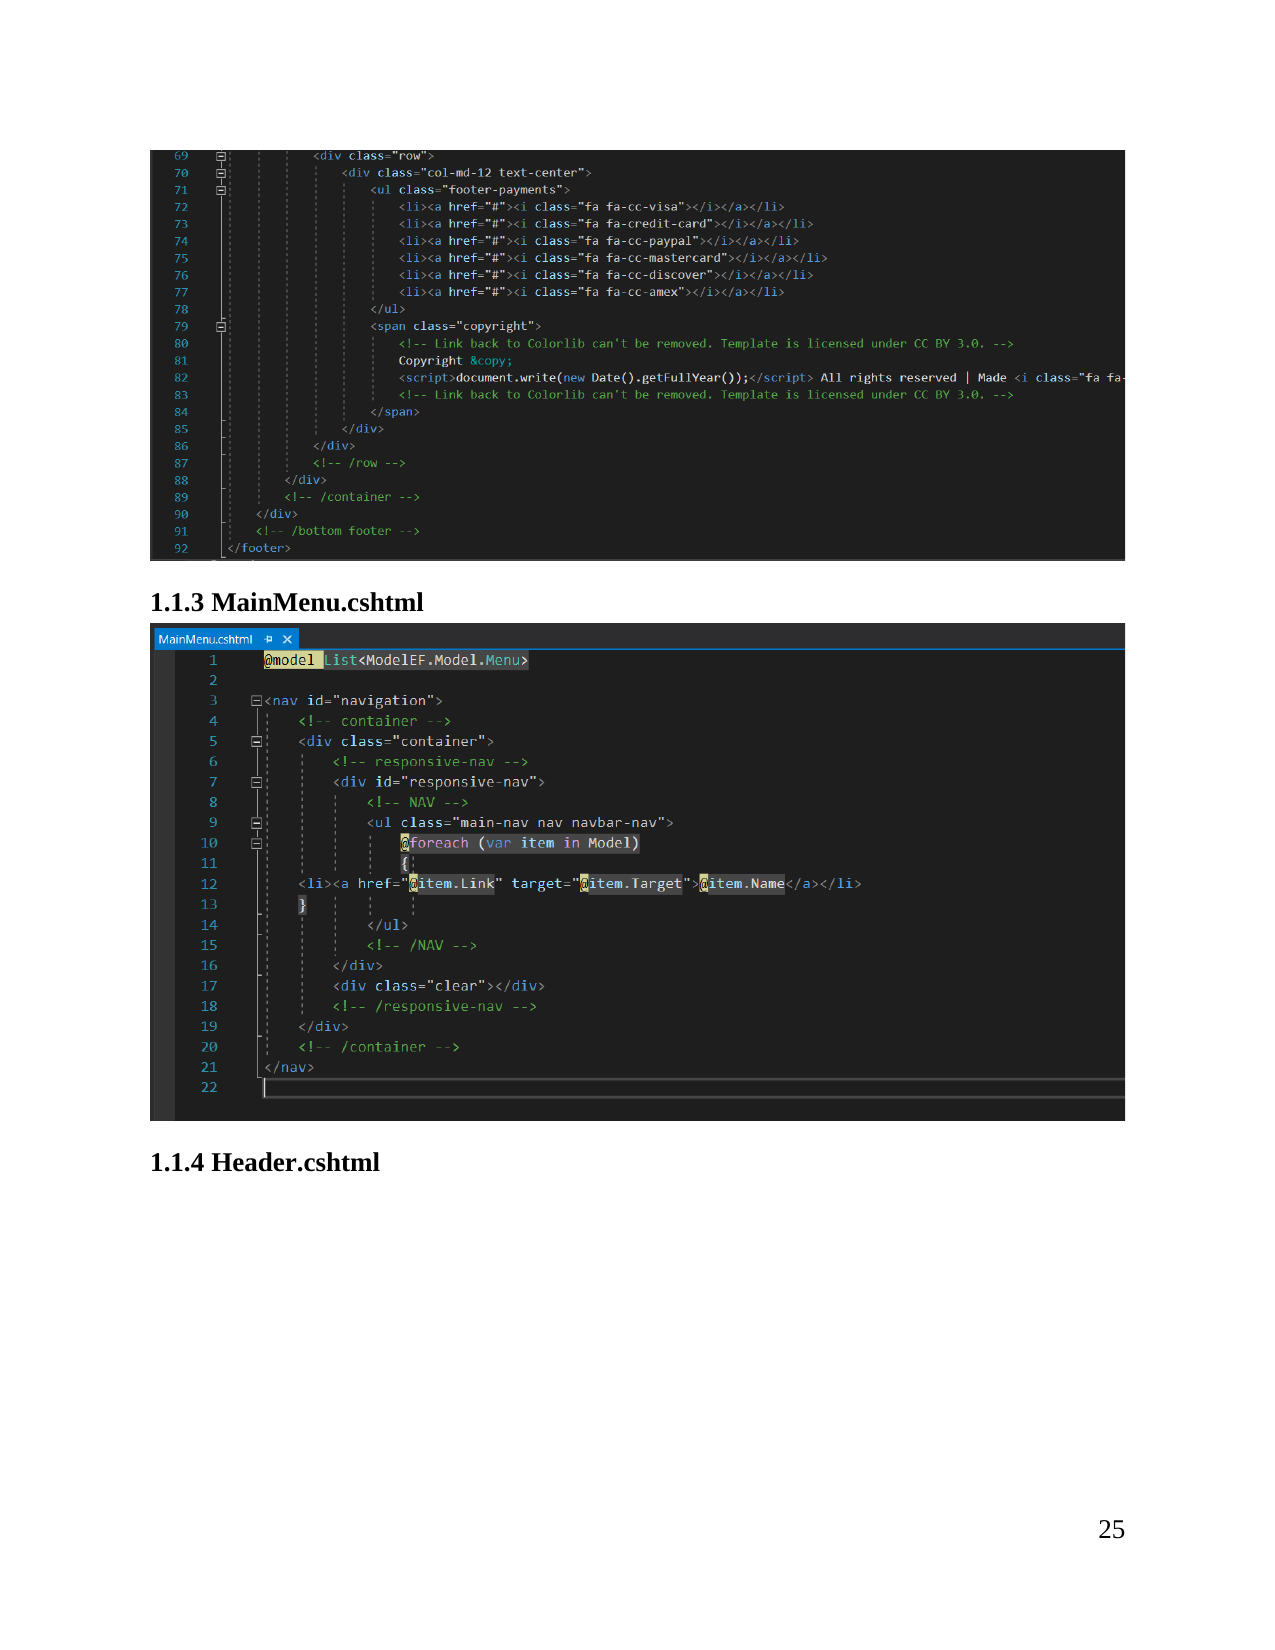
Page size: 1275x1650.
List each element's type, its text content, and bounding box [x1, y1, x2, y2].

subtitle MainMenu.cshtml [150, 586, 1125, 617]
picture [150, 623, 1125, 1121]
subtitle Header.cshtml [150, 1146, 1125, 1177]
picture [150, 150, 1125, 561]
